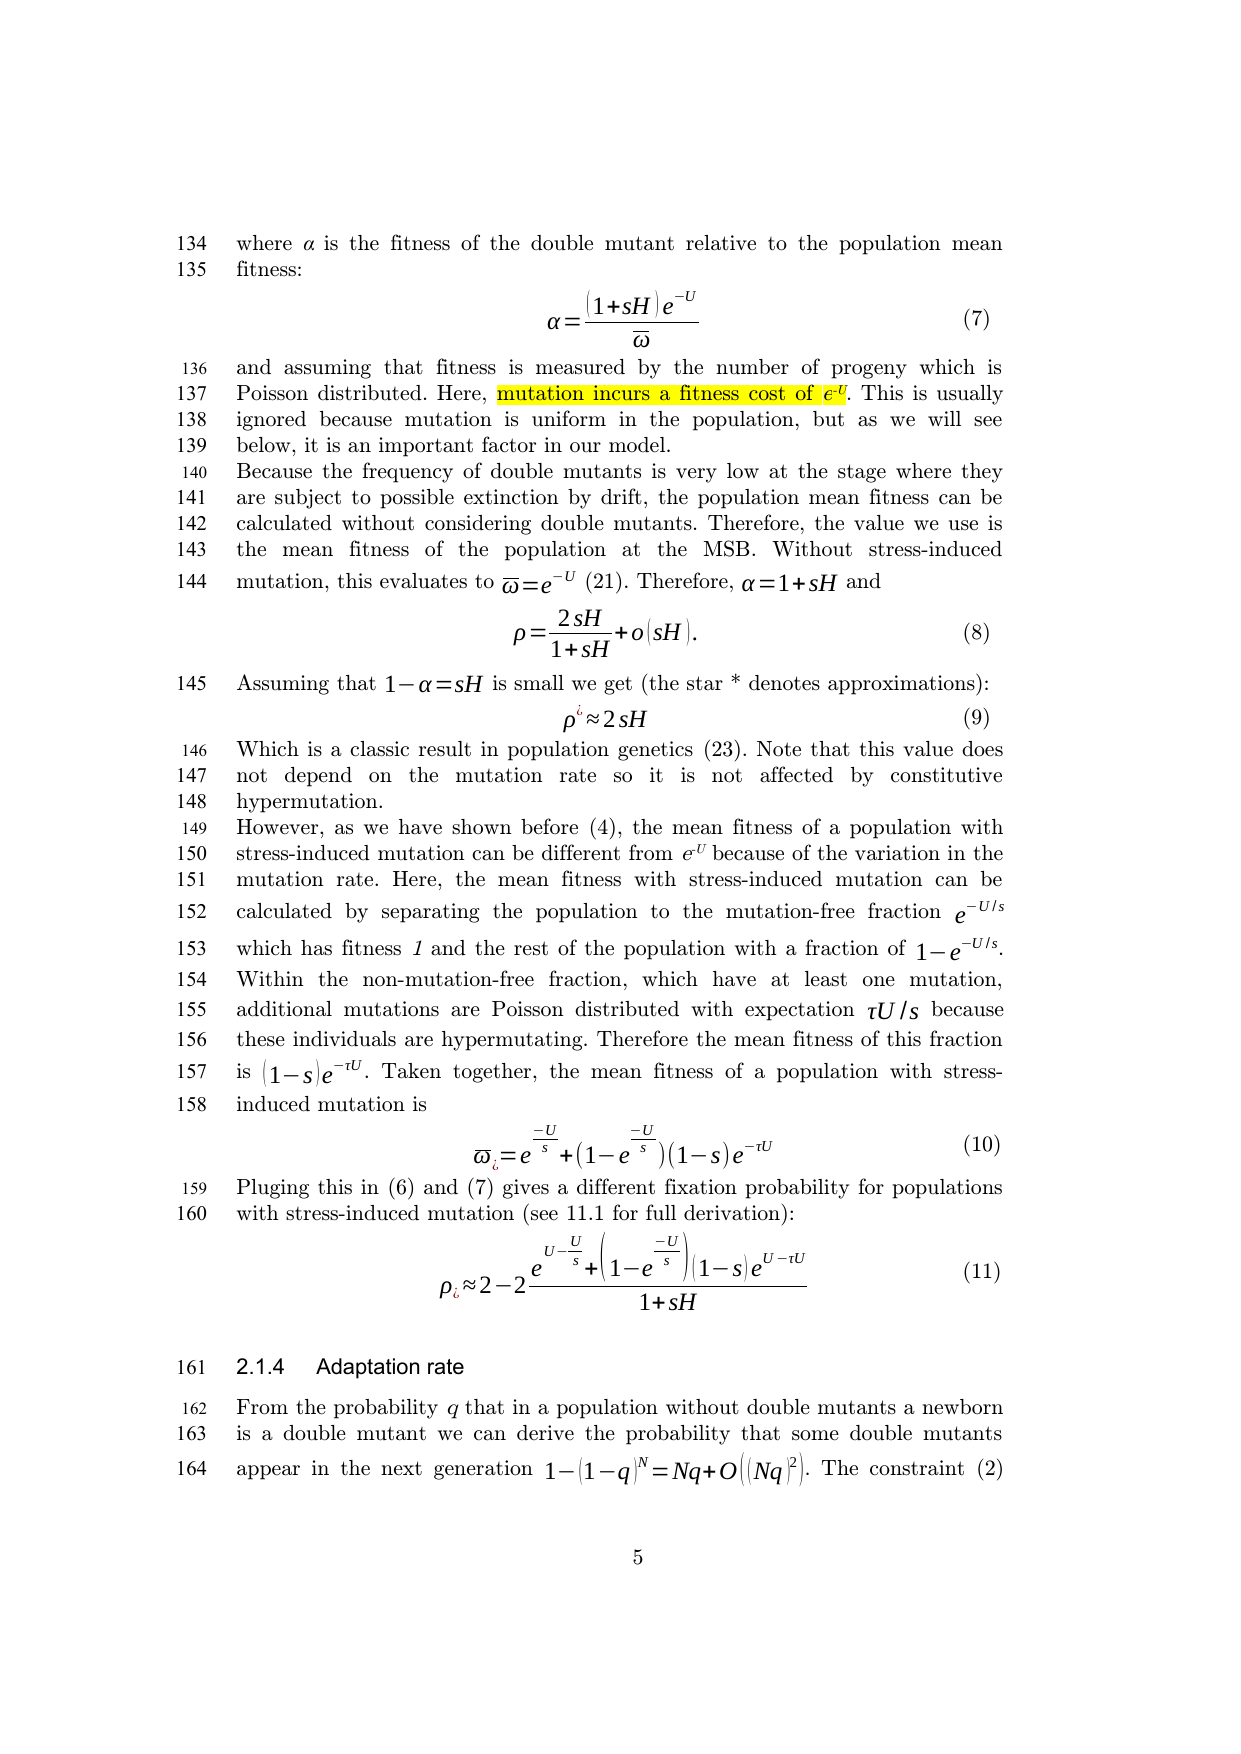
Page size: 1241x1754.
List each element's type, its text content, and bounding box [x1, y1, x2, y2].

subtitle Adaptation rate [236, 1354, 1004, 1379]
table_header (10) [951, 1122, 1028, 1179]
table_header [260, 1122, 951, 1179]
text Assuming that is small we get (the star * denotes approximations): [236, 671, 1004, 698]
table_header [260, 288, 951, 359]
table_header [260, 705, 951, 741]
text Which is a classic result in population genetics (23). Note that this value does not depend on the mutation rate so it is not affected by constitutive hypermutation. [236, 741, 1004, 813]
table_header [260, 1231, 951, 1323]
table_header [260, 605, 951, 671]
table_header (9) [951, 705, 1028, 741]
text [236, 1399, 1004, 1489]
text Pluging this in (6) and (7) gives a different fixation probability for populations with stress-induced mutation (see ‎10.1 for full derivation): [236, 1179, 1004, 1225]
text Because the frequency of double mutants is very low at the stage where they are subject to possible extinction by drift, the population mean fitness can be calculated without considering double mutants. Therefore, the value we use is the mean fitness of the population at the MSB. Without stress-induced mutation, this evaluates to (21). Therefore, and [236, 463, 1004, 598]
text However, as we have shown before (4), the mean fitness of a population with stress-induced mutation can be different from e-U because of the variation in the mutation rate. Here, the mean fitness with stress-induced mutation can be calculated by separating the population to the mutation-free fraction which has fitness 1 and the rest of the population with a fraction of . Within the non-mutation-free fraction, which have at least one mutation, additional mutations are Poisson distributed with expectation because these individuals are hypermutating. Therefore the mean fitness of this fraction is . Taken together, the mean fitness of a population with stress-induced mutation is [236, 819, 1004, 1116]
table_header (11) [951, 1231, 1028, 1323]
table_header (8) [951, 605, 1028, 671]
text and assuming that fitness is measured by the number of progeny which is Poisson distributed. Here, mutation incurs a fitness cost of e-U. This is usually ignored because mutation is uniform in the population, but as we will see below, it is an important factor in our model. [236, 359, 1004, 457]
text where α is the fitness of the double mutant relative to the population mean fitness: [236, 230, 1004, 282]
table_header (7) [951, 288, 1028, 359]
